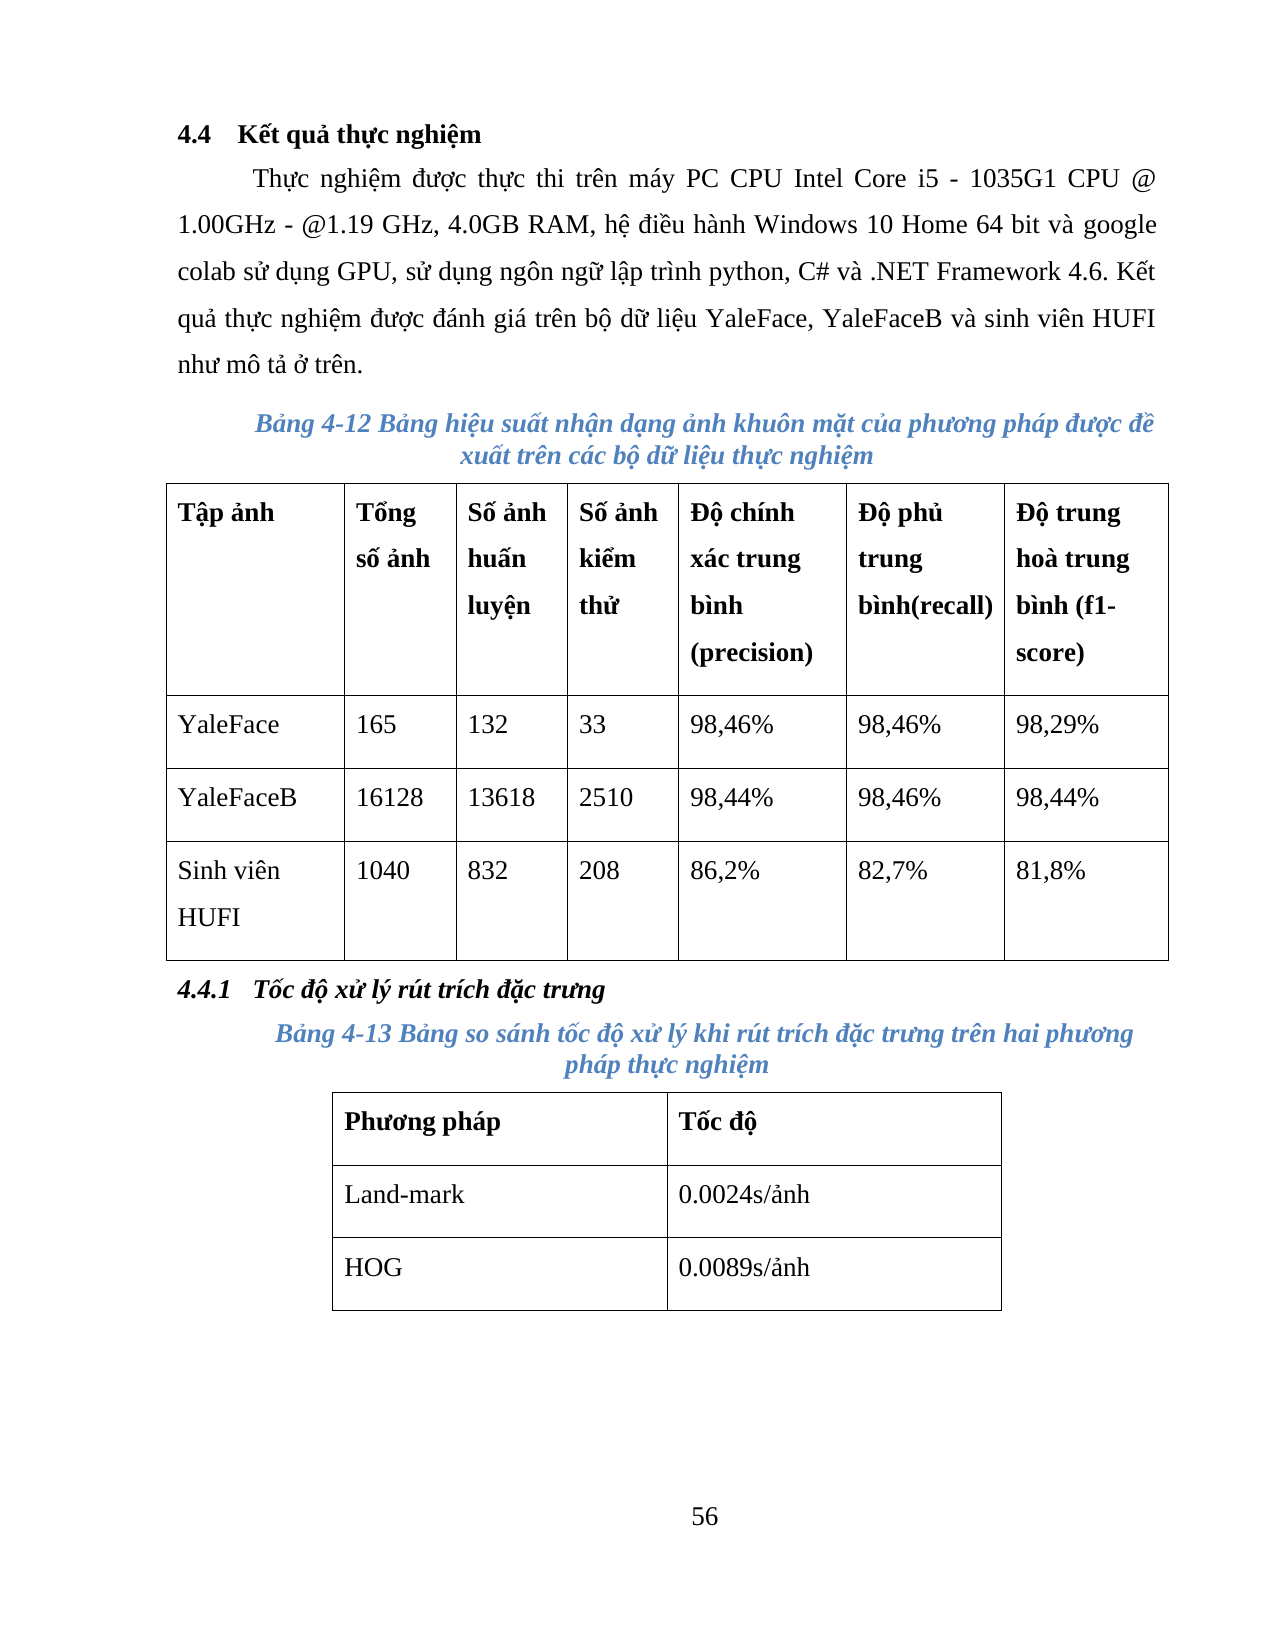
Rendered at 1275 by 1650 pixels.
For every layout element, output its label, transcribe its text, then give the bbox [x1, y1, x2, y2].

table_cell 33 [568, 696, 678, 768]
table_cell Sinh viên HUFI [167, 842, 344, 960]
table_header Tốc độ [668, 1093, 1001, 1164]
subtitle Tốc độ xử lý rút trích đặc trưng [177, 973, 1157, 1004]
table_header Phương pháp [333, 1093, 667, 1164]
table_cell 208 [568, 842, 678, 960]
table_cell Land-mark [333, 1166, 667, 1237]
table_cell 98,46% [847, 769, 1004, 841]
table_cell YaleFace [167, 696, 344, 768]
table_cell 2510 [568, 769, 678, 841]
table_cell 832 [457, 842, 567, 960]
table_cell 86,2% [679, 842, 846, 960]
table_cell 0.0024s/ảnh [668, 1166, 1001, 1237]
table_cell 165 [345, 696, 456, 768]
table_cell 98,44% [679, 769, 846, 841]
text Thực nghiệm được thực thi trên máy PC CPU Intel Core i5 - 1035G1 CPU @ 1.00GHz - @1.19 GHz, 4.0GB RAM, hệ điều hành Windows 10 Home 64 bit và google colab sử dụng GPU, sử dụng ngôn ngữ lập trình python, C# và .NET Framework 4.6. Kết quả thực nghiệm được đánh giá trên bộ dữ liệu YaleFace, YaleFaceB và sinh viên HUFI như mô tả ở trên. [177, 162, 1157, 379]
table_cell 1040 [345, 842, 456, 960]
table_cell 132 [457, 696, 567, 768]
table_cell 81,8% [1005, 842, 1168, 960]
table_cell 98,46% [847, 696, 1004, 768]
table_cell HOG [333, 1238, 667, 1310]
table_header Tập ảnh [167, 484, 344, 695]
table_cell 98,46% [679, 696, 846, 768]
table_cell 16128 [345, 769, 456, 841]
table_header Độ phủ trung bình(recall) [847, 484, 1004, 695]
table_header Độ trung hoà trung bình (f1-score) [1005, 484, 1168, 695]
table_cell 13618 [457, 769, 567, 841]
table_cell 0.0089s/ảnh [668, 1238, 1001, 1310]
table_header Số ảnh kiểm thử [568, 484, 678, 695]
table_header Tổng số ảnh [345, 484, 456, 695]
subtitle Kết quả thực nghiệm [177, 118, 1157, 149]
table_header Độ chính xác trung bình (precision) [679, 484, 846, 695]
table_header Số ảnh huấn luyện [457, 484, 567, 695]
table_cell 98,44% [1005, 769, 1168, 841]
table_cell 98,29% [1005, 696, 1168, 768]
table_cell 82,7% [847, 842, 1004, 960]
table_cell YaleFaceB [167, 769, 344, 841]
